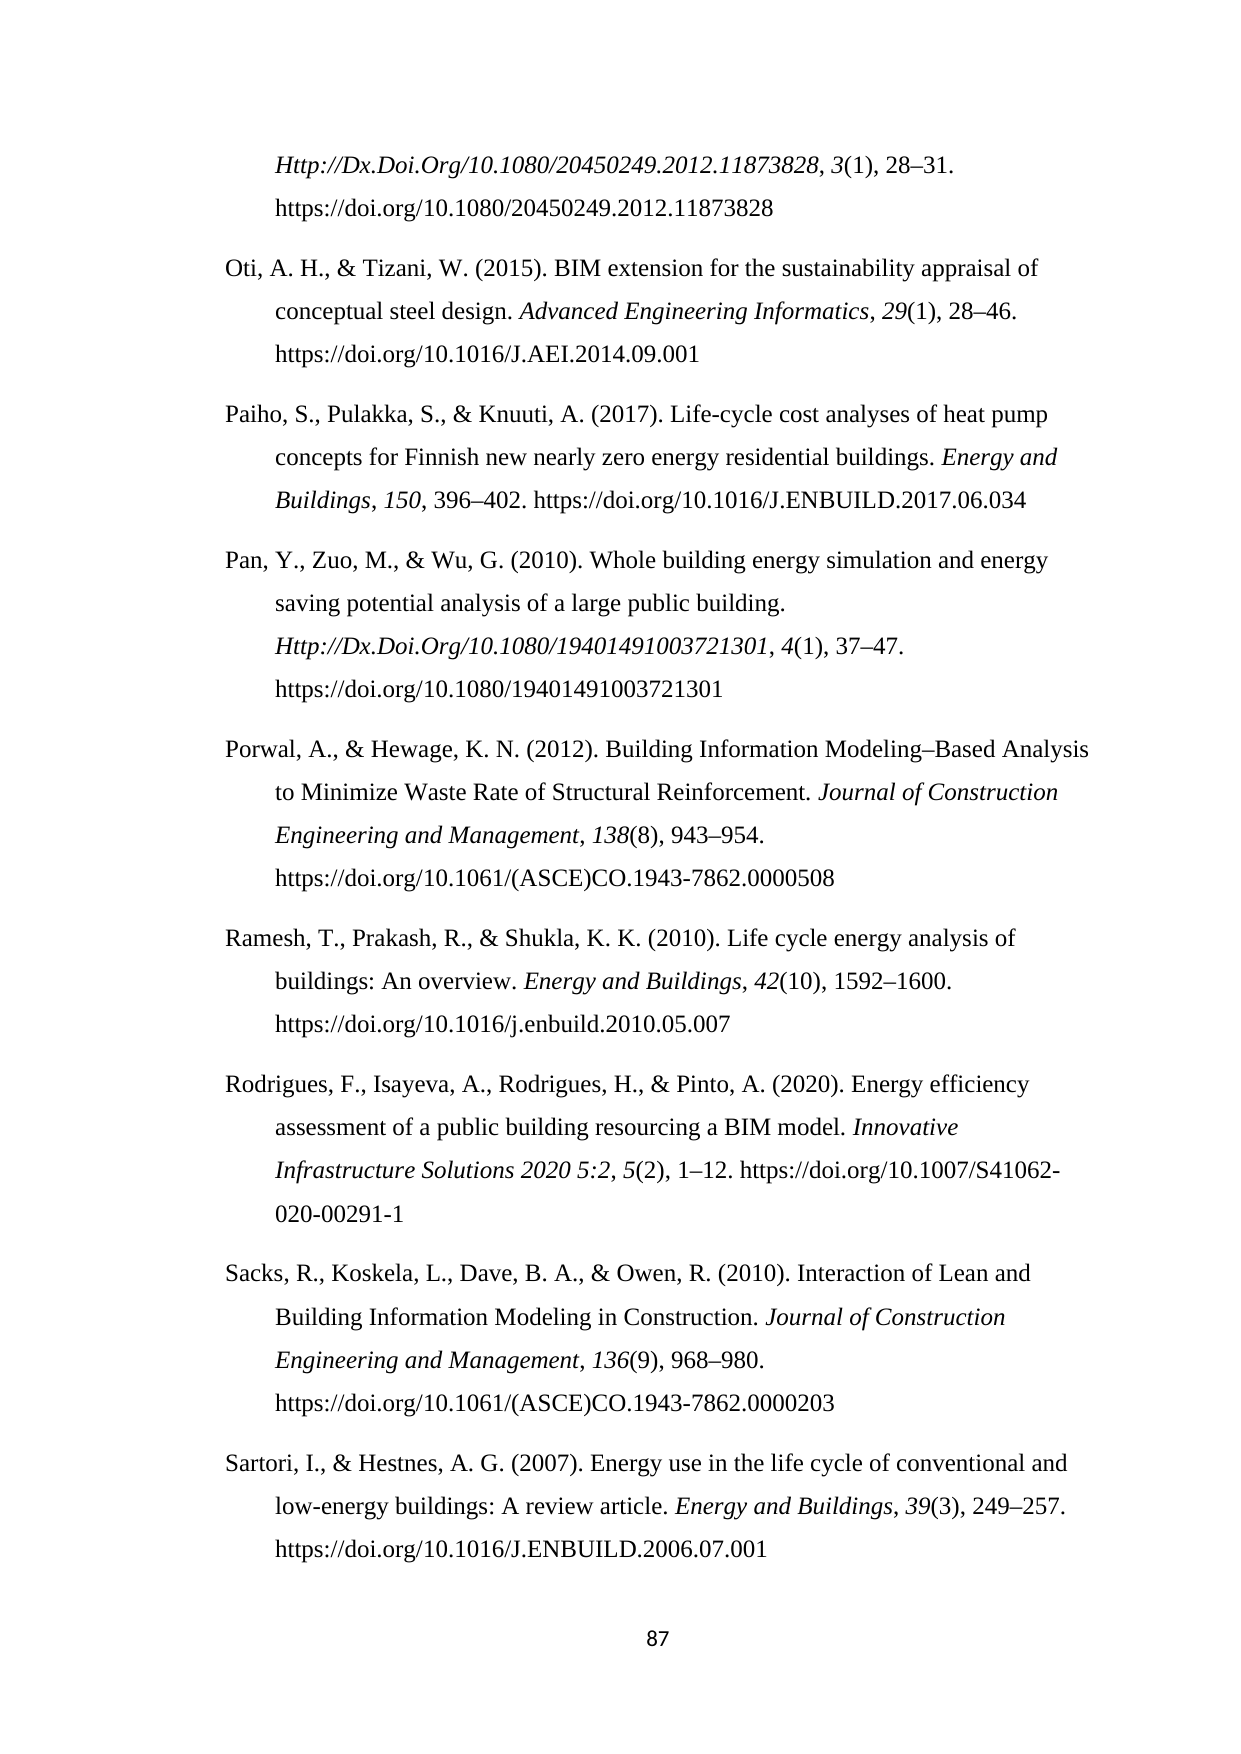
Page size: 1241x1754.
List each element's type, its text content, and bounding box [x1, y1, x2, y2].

text Pan, Y., Zuo, M., & Wu, G. (2010). Whole building energy simulation and energy saving potential analysis of a large public building. Http://Dx.Doi.Org/10.1080/19401491003721301, 4(1), 37–47. https://doi.org/10.1080/19401491003721301 [225, 545, 1090, 703]
text Sartori, I., & Hestnes, A. G. (2007). Energy use in the life cycle of conventional and low-energy buildings: A review article. Energy and Buildings, 39(3), 249–257. https://doi.org/10.1016/J.ENBUILD.2006.07.001 [225, 1448, 1090, 1563]
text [225, 150, 1090, 222]
text Sacks, R., Koskela, L., Dave, B. A., & Owen, R. (2010). Interaction of Lean and Building Information Modeling in Construction. Journal of Construction Engineering and Management, 136(9), 968–980. https://doi.org/10.1061/(ASCE)CO.1943-7862.0000203 [225, 1258, 1090, 1417]
text Rodrigues, F., Isayeva, A., Rodrigues, H., & Pinto, A. (2020). Energy efficiency assessment of a public building resourcing a BIM model. Innovative Infrastructure Solutions 2020 5:2, 5(2), 1–12. https://doi.org/10.1007/S41062-020-00291-1 [225, 1069, 1090, 1227]
text Paiho, S., Pulakka, S., & Knuuti, A. (2017). Life-cycle cost analyses of heat pump concepts for Finnish new nearly zero energy residential buildings. Energy and Buildings, 150, 396–402. https://doi.org/10.1016/J.ENBUILD.2017.06.034 [225, 399, 1090, 514]
text Oti, A. H., & Tizani, W. (2015). BIM extension for the sustainability appraisal of conceptual steel design. Advanced Engineering Informatics, 29(1), 28–46. https://doi.org/10.1016/J.AEI.2014.09.001 [225, 253, 1090, 368]
text Ramesh, T., Prakash, R., & Shukla, K. K. (2010). Life cycle energy analysis of buildings: An overview. Energy and Buildings, 42(10), 1592–1600. https://doi.org/10.1016/j.enbuild.2010.05.007 [225, 923, 1090, 1038]
text Porwal, A., & Hewage, K. N. (2012). Building Information Modeling–Based Analysis to Minimize Waste Rate of Structural Reinforcement. Journal of Construction Engineering and Management, 138(8), 943–954. https://doi.org/10.1061/(ASCE)CO.1943-7862.0000508 [225, 734, 1090, 892]
